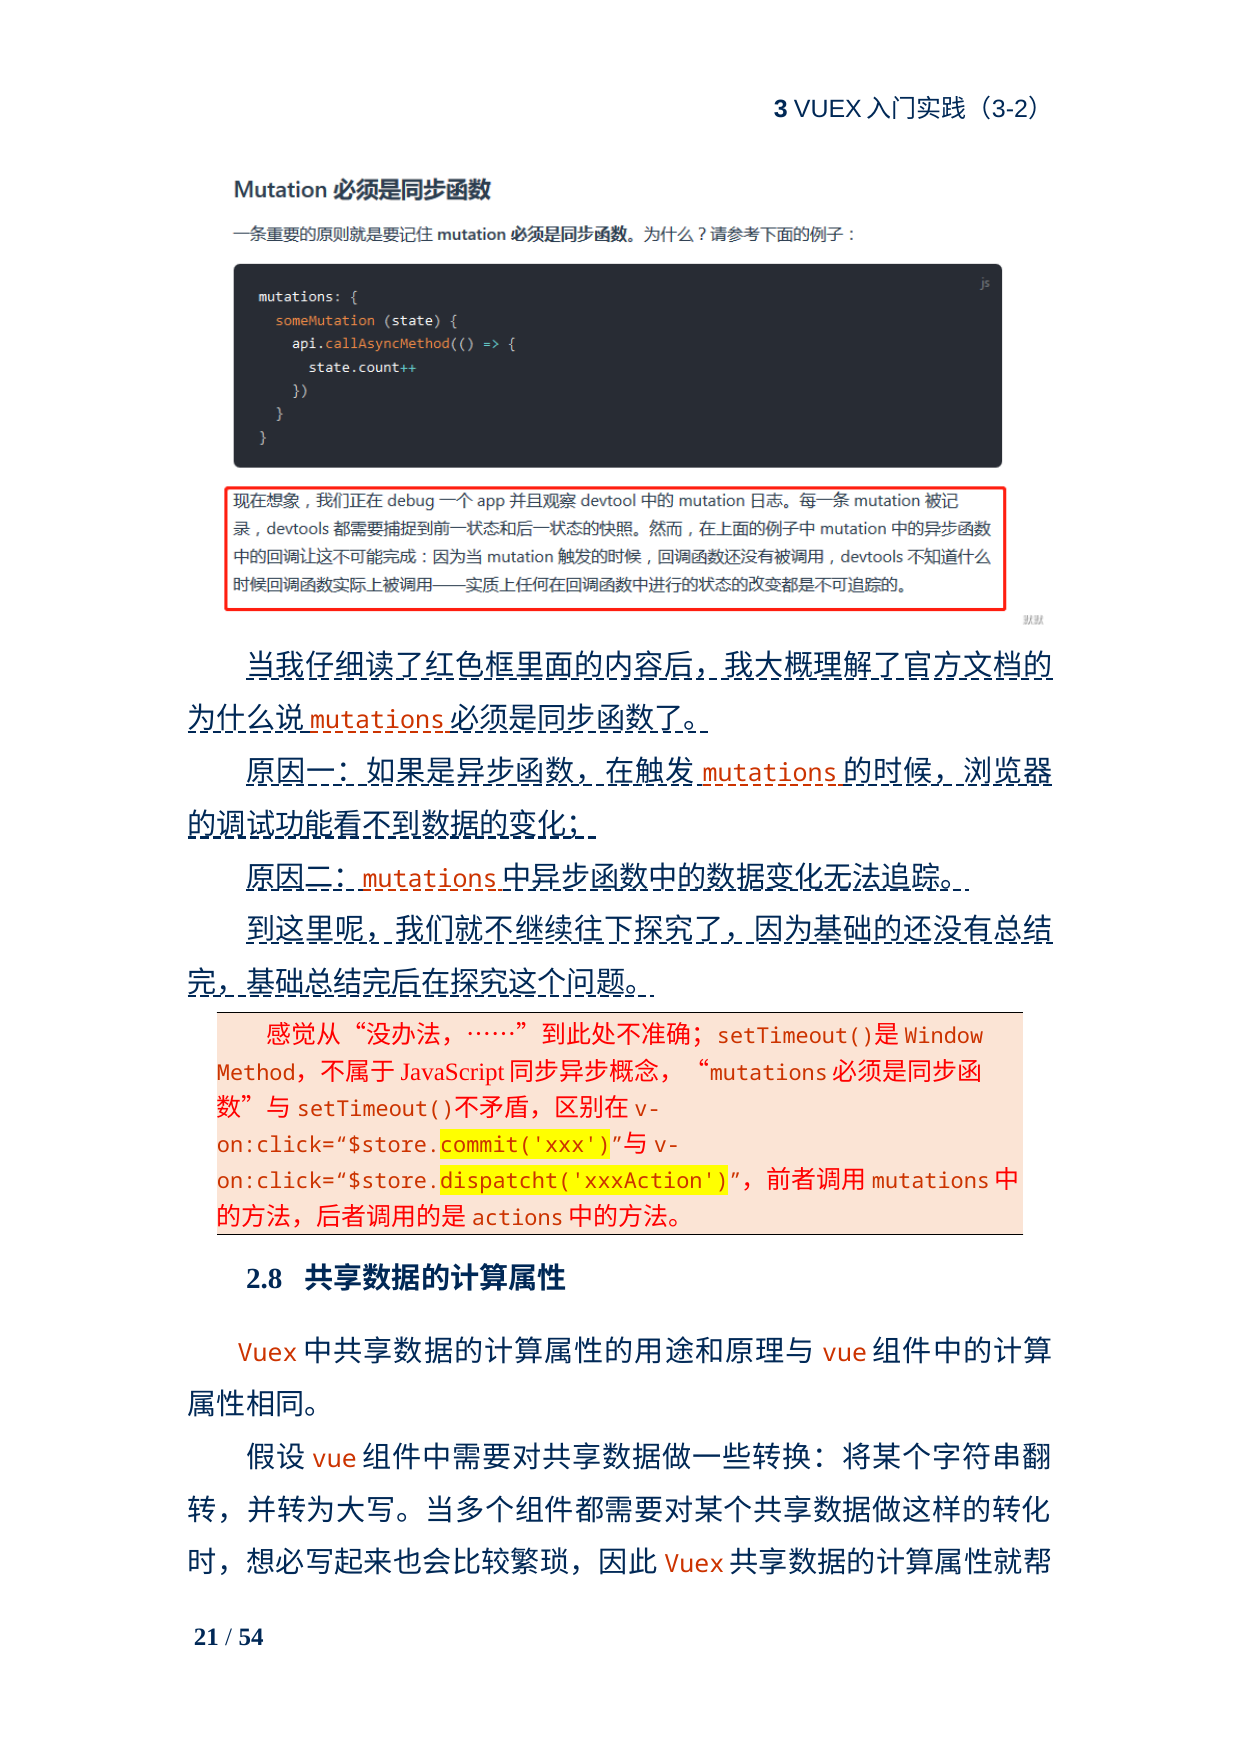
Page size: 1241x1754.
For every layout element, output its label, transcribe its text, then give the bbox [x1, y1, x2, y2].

subtitle 共享数据的计算属性 [246, 1255, 1053, 1297]
text 当我仔细读了红色框里面的内容后，我大概理解了官方文档的为什么说mutations必须是同步函数了。 [187, 642, 1053, 737]
text 原因二：mutations中异步函数中的数据变化无法追踪。 [187, 853, 1053, 895]
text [187, 1433, 1053, 1581]
text 到这里呢，我们就不继续往下探究了，因为基础的还没有总结完，基础总结完后在探究这个问题。 [187, 906, 1053, 1001]
picture [187, 162, 1053, 634]
text 感觉从“没办法，……”到此处不准确；setTimeout()是Window Method，不属于JavaScript同步异步概念，“mutations必须是同步函数”与setTimeout()不矛盾，区别在v-on:click=“$store.commit('xxx')”与v-on:click=“$store.dispatcht('xxxAction')”，前者调用mutations中的方法，后者调用的是actions中的方法。 [217, 1013, 1023, 1234]
text 原因一：如果是异步函数，在触发mutations的时候，浏览器的调试功能看不到数据的变化； [187, 747, 1053, 843]
text Vuex中共享数据的计算属性的用途和原理与vue组件中的计算属性相同。 [187, 1328, 1053, 1423]
